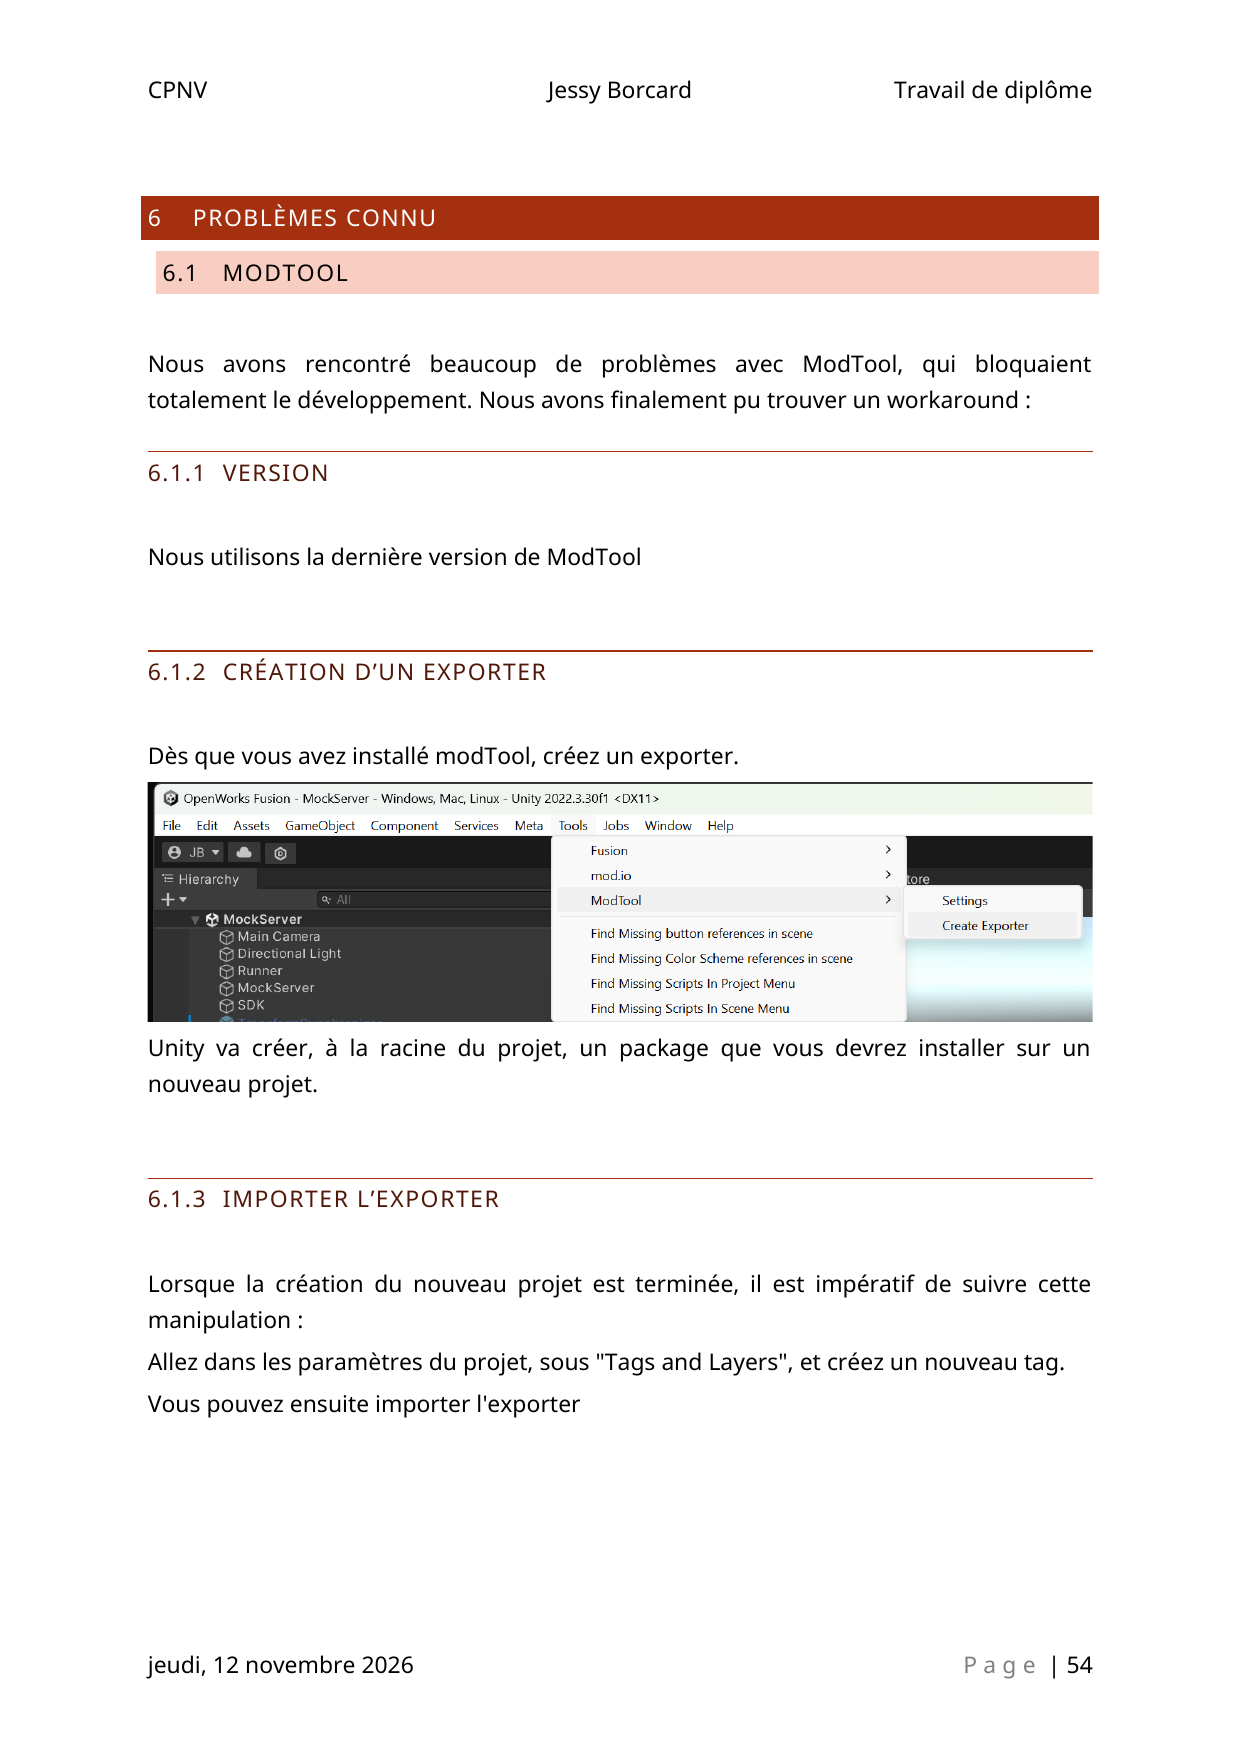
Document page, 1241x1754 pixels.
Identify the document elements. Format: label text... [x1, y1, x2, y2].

subtitle Importer l’exporter [148, 1179, 1093, 1214]
text Vous pouvez ensuite importer l'exporter [148, 1388, 1093, 1419]
text Allez dans les paramètres du projet, sous "Tags and Layers", et créez un nouveau tag. [148, 1346, 1093, 1377]
picture [147, 782, 1093, 1022]
subtitle ModTOol [163, 257, 1093, 288]
text Unity va créer, à la racine du projet, un package que vous devrez installer sur un nouveau projet. [148, 1032, 1093, 1099]
text Dès que vous avez installé modTool, créez un exporter. [148, 740, 1093, 772]
subtitle Version [148, 452, 1093, 488]
text Nous avons rencontré beaucoup de problèmes avec ModTool, qui bloquaient totalement le développement. Nous avons finalement pu trouver un workaround : [148, 348, 1093, 415]
text Lorsque la création du nouveau projet est terminée, il est impératif de suivre cette manipulation : [148, 1268, 1093, 1335]
subtitle Problèmes connu [148, 202, 1093, 233]
subtitle Création d’un exporter [148, 652, 1093, 687]
text Nous utilisons la dernière version de ModTool [148, 541, 1093, 572]
